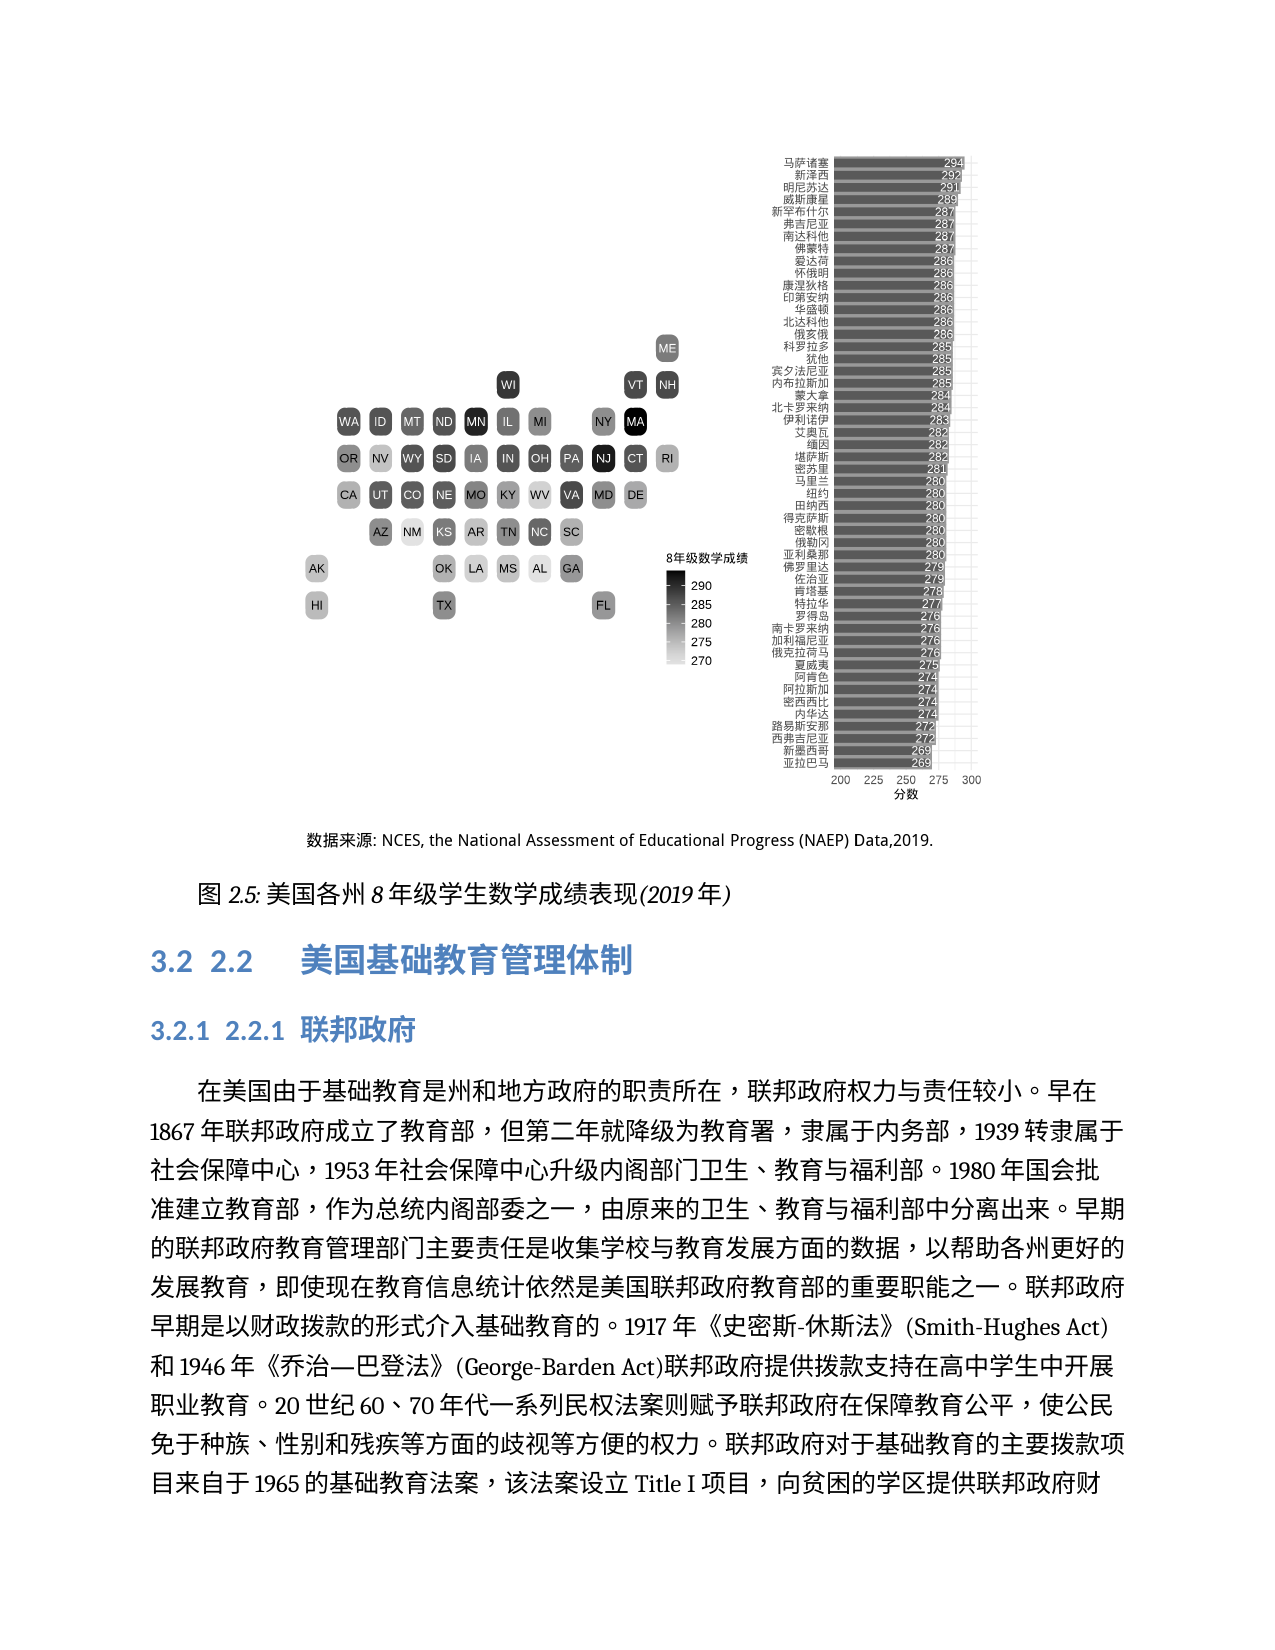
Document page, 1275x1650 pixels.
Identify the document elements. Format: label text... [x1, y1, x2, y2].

subtitle 2.2.1 联邦政府 [150, 1010, 1125, 1049]
subtitle 2.2 美国基础教育管理体制 [150, 937, 1125, 982]
picture [216, 150, 984, 873]
text 图 2.5: 美国各州8年级学生数学成绩表现(2019年) [150, 877, 1125, 911]
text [150, 1074, 1125, 1500]
